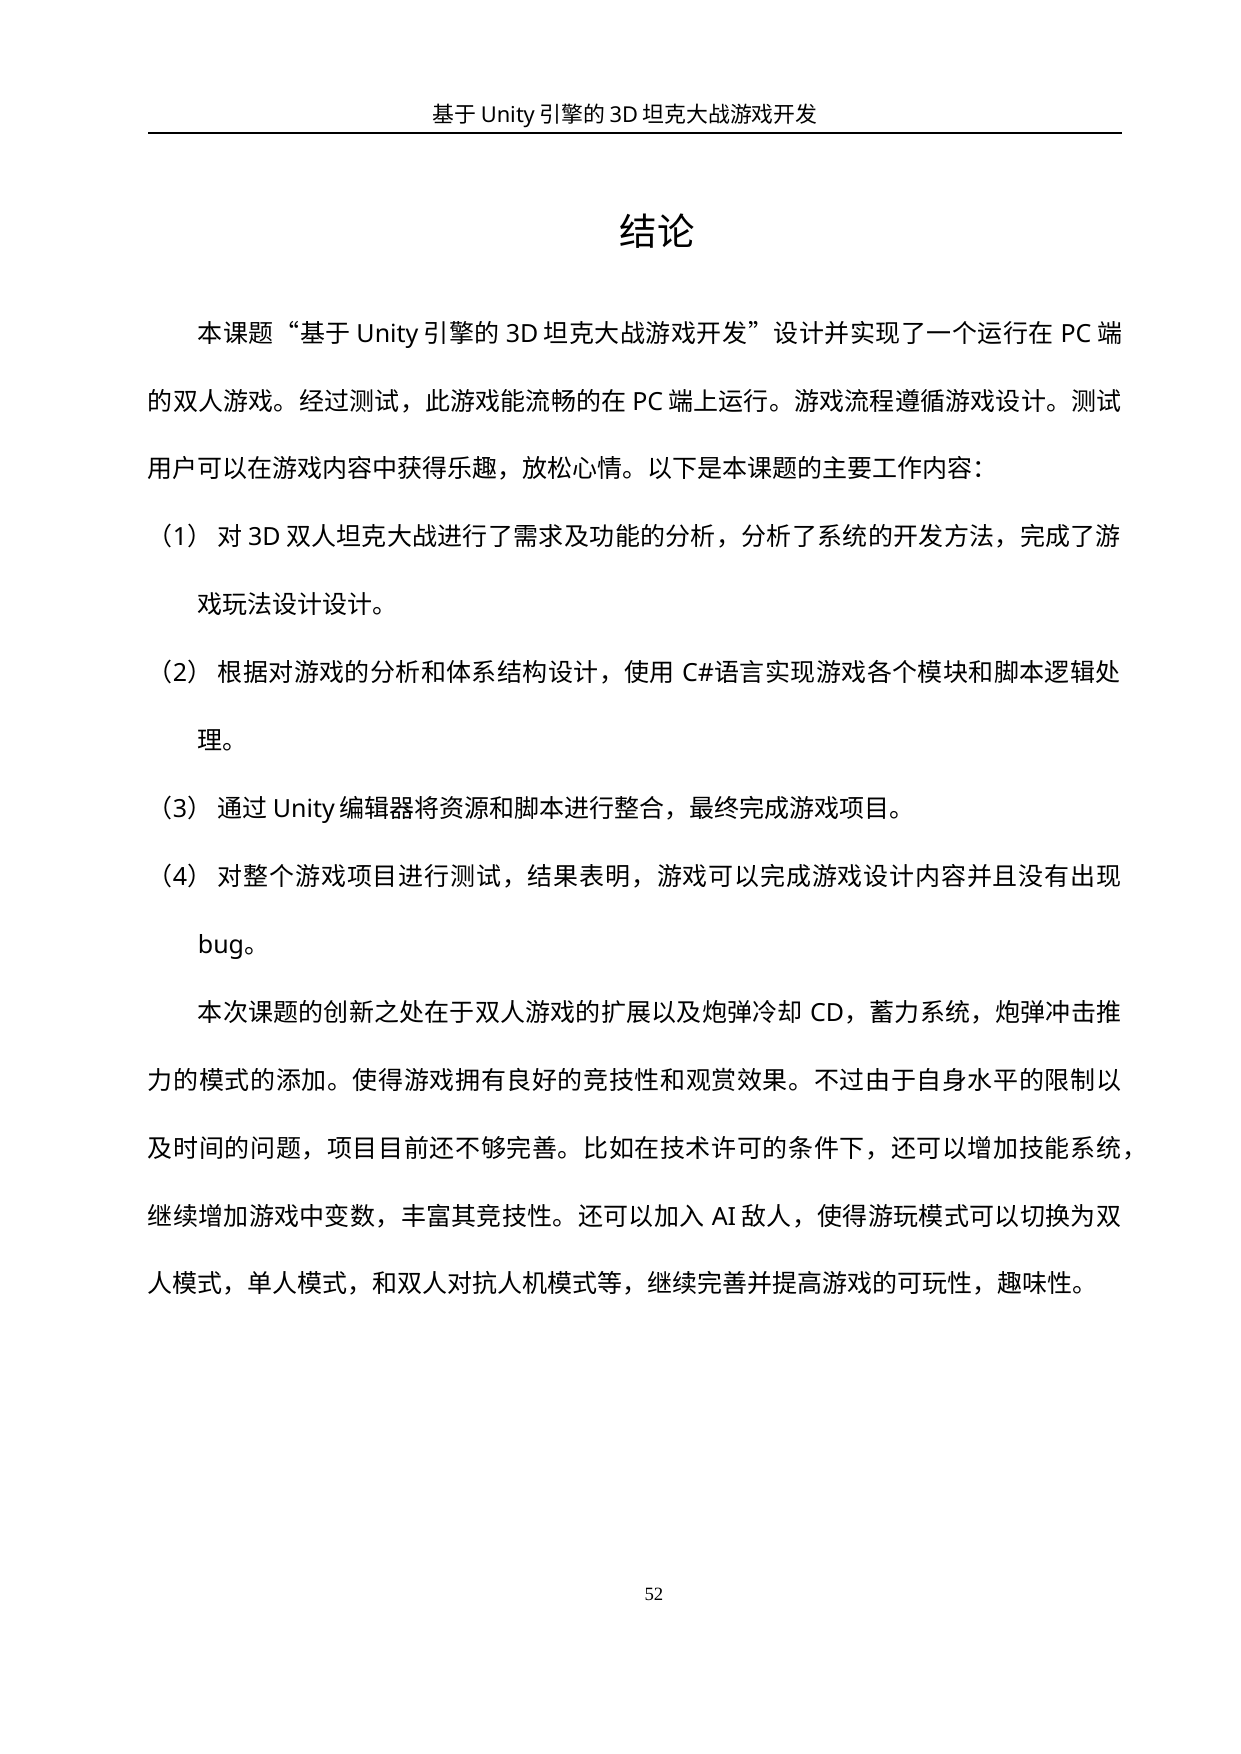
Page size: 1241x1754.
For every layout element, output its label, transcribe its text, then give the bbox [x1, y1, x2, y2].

list 根据对游戏的分析和体系结构设计，使用C#语言实现游戏各个模块和脚本逻辑处理。 [148, 637, 1122, 773]
text 本课题“基于Unity引擎的3D坦克大战游戏开发”设计并实现了一个运行在PC端的双人游戏。经过测试，此游戏能流畅的在PC端上运行。游戏流程遵循游戏设计。测试用户可以在游戏内容中获得乐趣，放松心情。以下是本课题的主要工作内容： [148, 297, 1122, 501]
list 通过Unity编辑器将资源和脚本进行整合，最终完成游戏项目。 [148, 773, 1122, 841]
text 本次课题的创新之处在于双人游戏的扩展以及炮弹冷却CD，蓄力系统，炮弹冲击推力的模式的添加。使得游戏拥有良好的竞技性和观赏效果。不过由于自身水平的限制以及时间的问题，项目目前还不够完善。比如在技术许可的条件下，还可以增加技能系统，继续增加游戏中变数，丰富其竞技性。还可以加入AI敌人，使得游玩模式可以切换为双人模式，单人模式，和双人对抗人机模式等，继续完善并提高游戏的可玩性，趣味性。 [148, 976, 1122, 1316]
subtitle 结论 [192, 195, 1122, 263]
list 对3D双人坦克大战进行了需求及功能的分析，分析了系统的开发方法，完成了游戏玩法设计设计。 [148, 501, 1122, 637]
list 对整个游戏项目进行测试，结果表明，游戏可以完成游戏设计内容并且没有出现bug。 [148, 841, 1122, 976]
